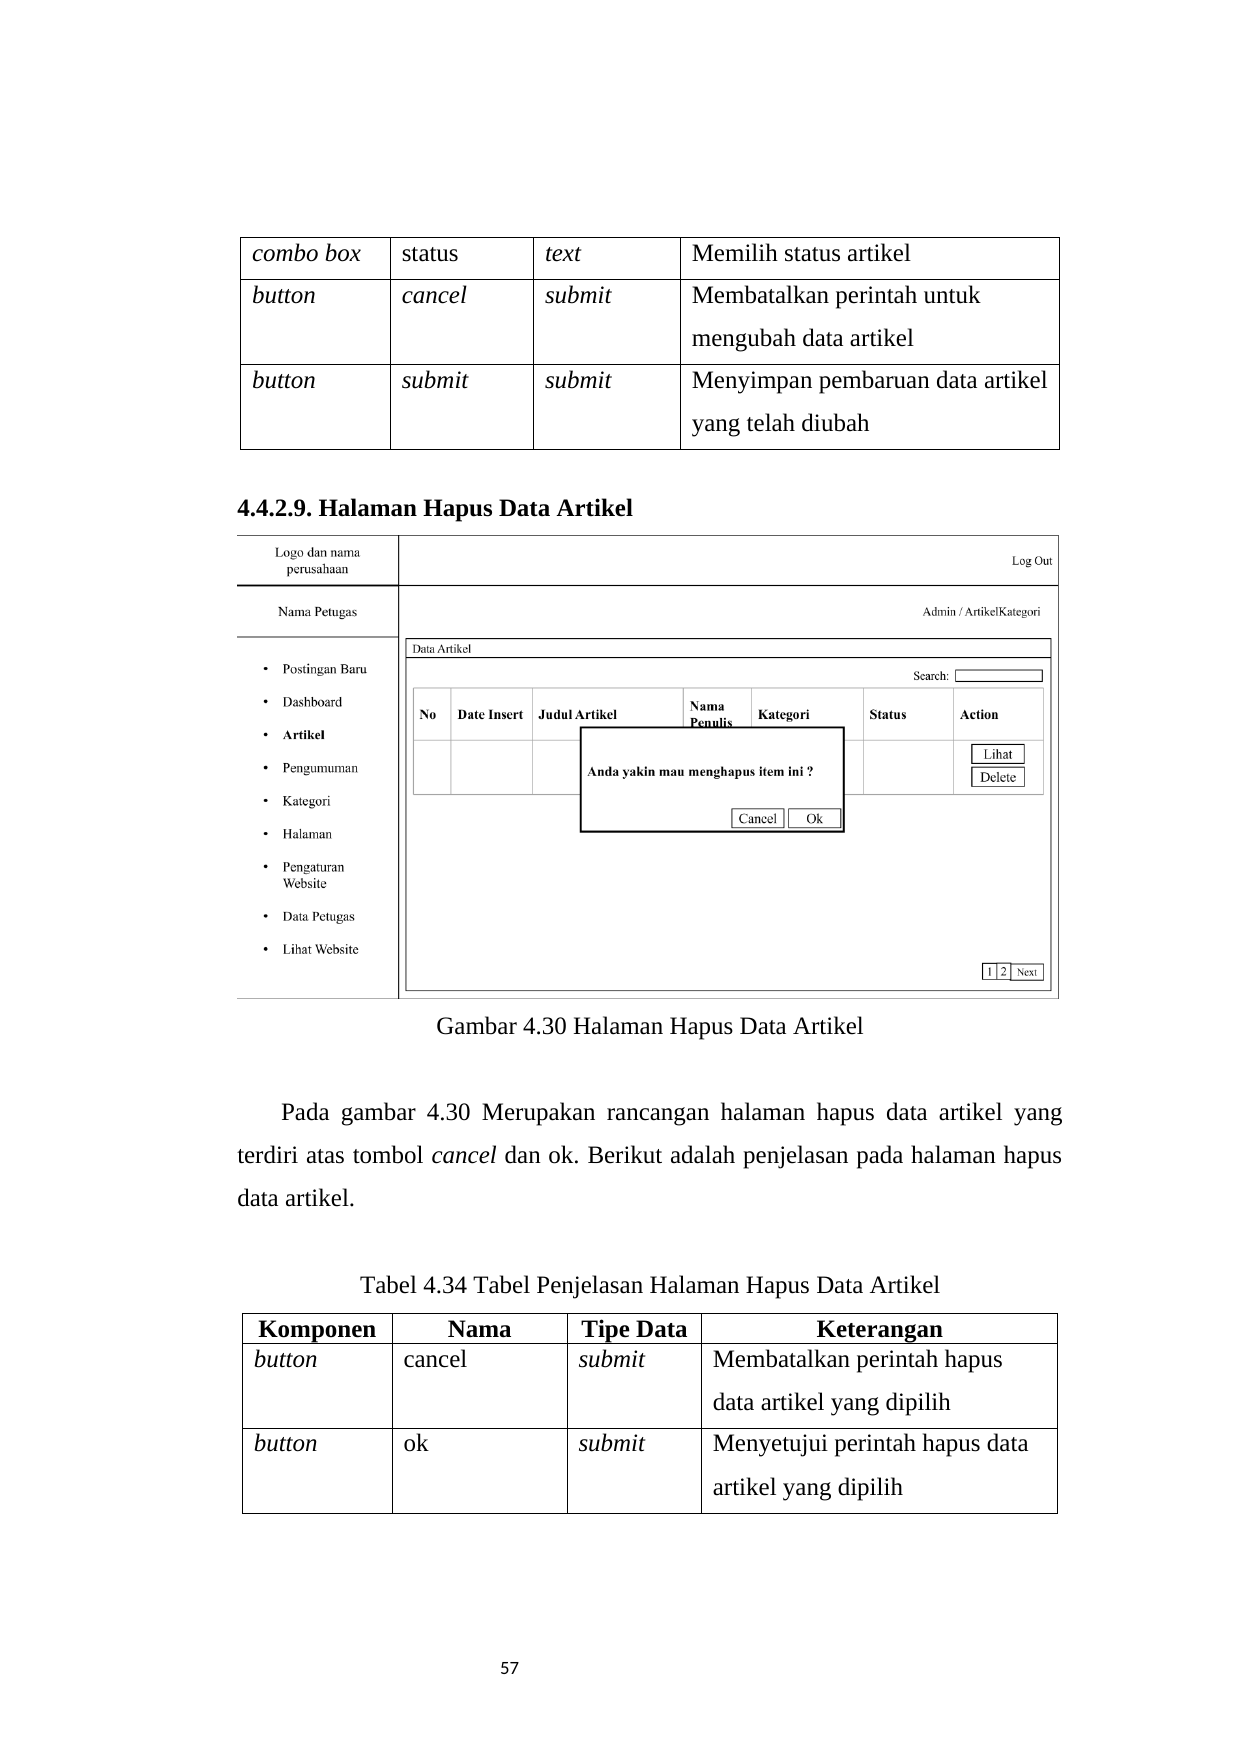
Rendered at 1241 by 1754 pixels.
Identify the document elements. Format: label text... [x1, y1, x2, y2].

table_cell ok [393, 1429, 567, 1512]
table_cell text [534, 238, 680, 279]
table_cell submit [534, 365, 680, 448]
picture [237, 535, 1059, 999]
table_cell cancel [393, 1344, 567, 1427]
table_cell cancel [391, 280, 533, 364]
table_header Komponen [243, 1314, 392, 1343]
list Tabel 4.34 Tabel Penjelasan Halaman Hapus Data Artikel [237, 1270, 1063, 1298]
list 4.4.2.9. Halaman Hapus Data Artikel [237, 493, 1063, 521]
table_header Tipe Data [568, 1314, 701, 1343]
table_cell combo box [241, 238, 390, 279]
table_cell button [243, 1344, 392, 1427]
table_cell Membatalkan perintah untuk mengubah data artikel [681, 280, 1059, 364]
table_cell Menyimpan pembaruan data artikel yang telah diubah [681, 365, 1059, 448]
table_cell submit [568, 1429, 701, 1512]
table_cell status [391, 238, 533, 279]
table_cell button [241, 365, 390, 448]
table_cell button [241, 280, 390, 364]
table_cell button [243, 1429, 392, 1512]
table_cell Memilih status artikel [681, 238, 1059, 279]
text Pada gambar 4.30 Merupakan rancangan halaman hapus data artikel yang terdiri atas tombol cancel dan ok. Berikut adalah penjelasan pada halaman hapus data artikel. [237, 1097, 1063, 1212]
table_cell Menyetujui perintah hapus data artikel yang dipilih [702, 1429, 1057, 1512]
table_cell submit [391, 365, 533, 448]
table_cell Membatalkan perintah hapus data artikel yang dipilih [702, 1344, 1057, 1427]
table_cell submit [534, 280, 680, 364]
list Gambar 4.30 Halaman Hapus Data Artikel [237, 1011, 1063, 1040]
table_header Keterangan [702, 1314, 1057, 1343]
table_cell submit [568, 1344, 701, 1427]
table_header Nama [393, 1314, 567, 1343]
